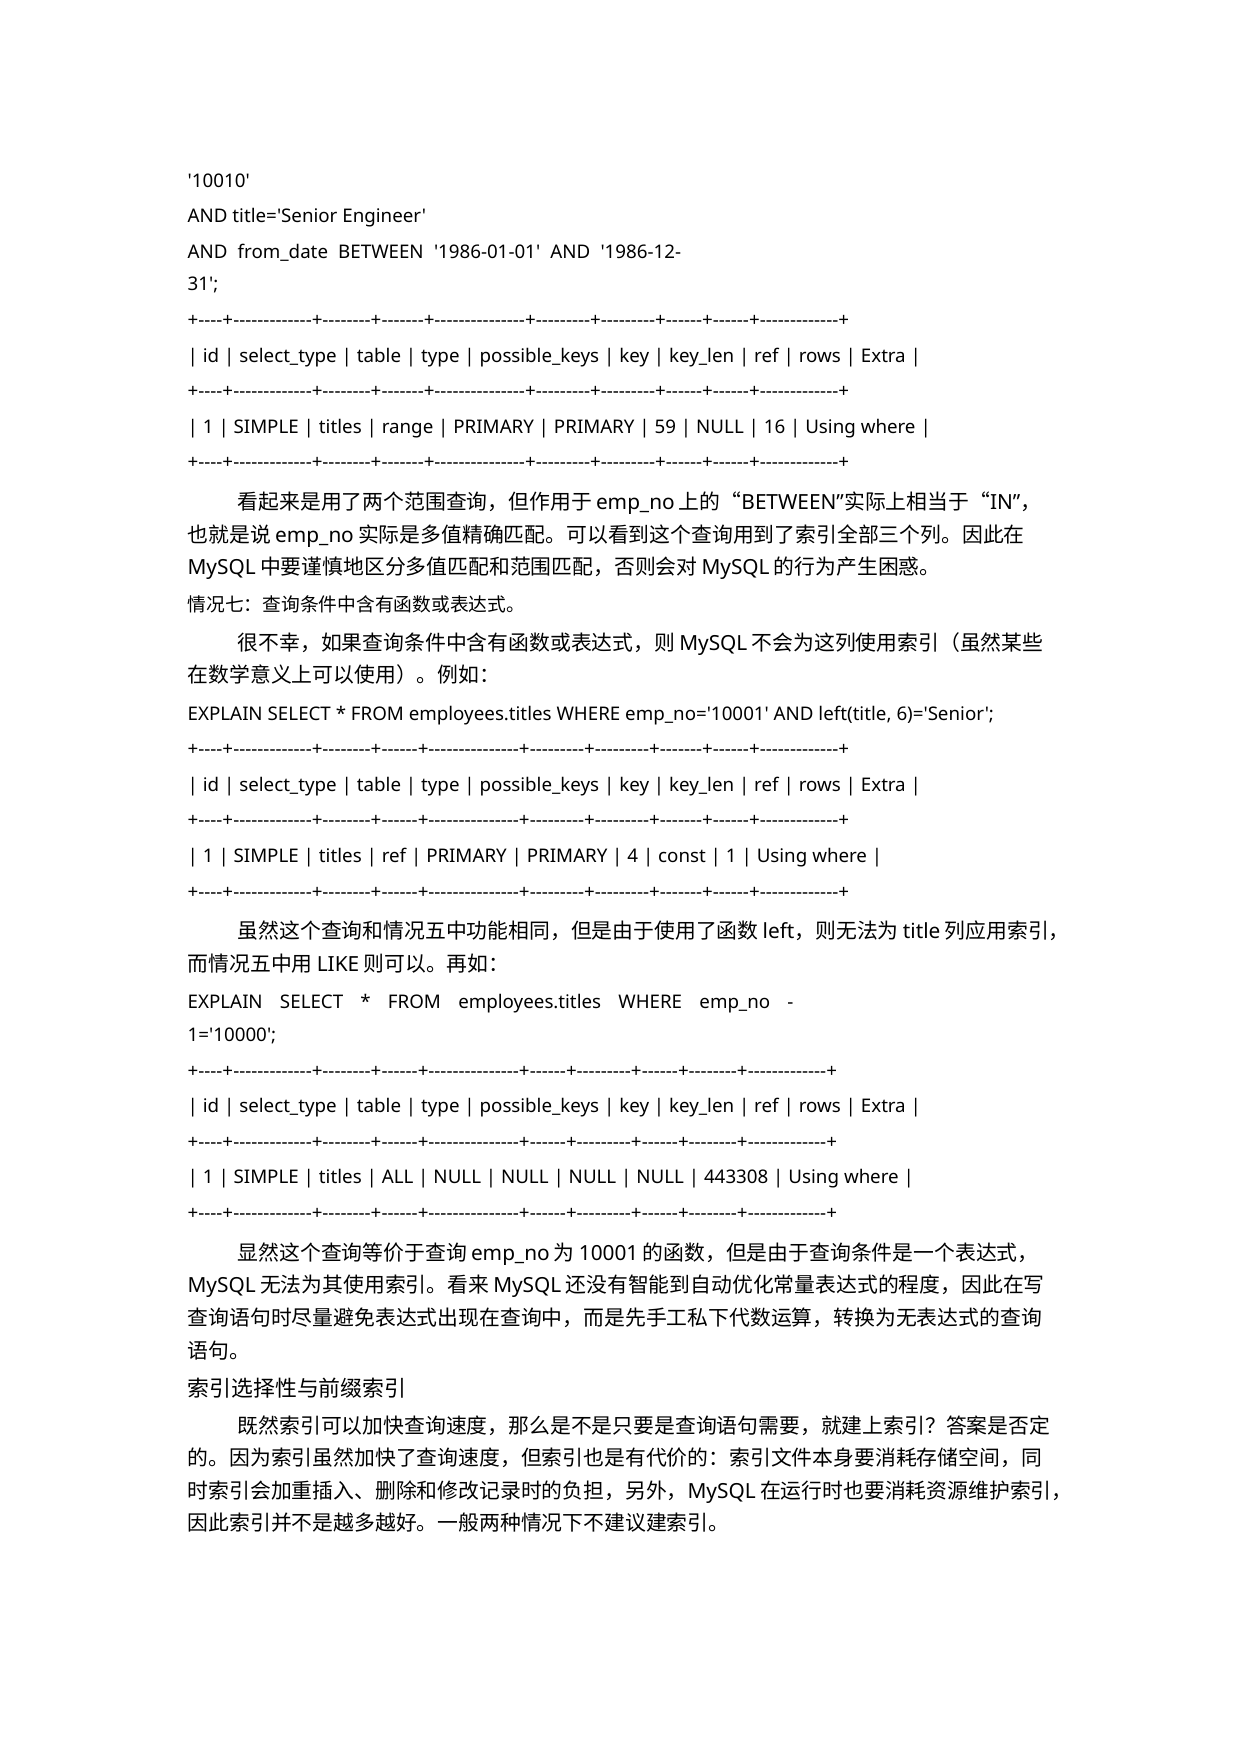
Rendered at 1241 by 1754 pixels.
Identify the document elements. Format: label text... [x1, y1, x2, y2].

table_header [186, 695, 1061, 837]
text 情况七：查询条件中含有函数或表达式。 [187, 587, 1053, 620]
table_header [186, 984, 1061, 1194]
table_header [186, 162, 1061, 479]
text 很不幸，如果查询条件中含有函数或表达式，则MySQL不会为这列使用索引（虽然某些在数学意义上可以使用）。例如： [187, 625, 1053, 690]
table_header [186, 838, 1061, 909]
text 既然索引可以加快查询速度，那么是不是只要是查询语句需要，就建上索引？答案是否定的。因为索引虽然加快了查询速度，但索引也是有代价的：索引文件本身要消耗存储空间，同时索引会加重插入、删除和修改记录时的负担，另外，MySQL在运行时也要消耗资源维护索引，因此索引并不是越多越好。一般两种情况下不建议建索引。 [187, 1408, 1053, 1538]
text 看起来是用了两个范围查询，但作用于emp_no上的“BETWEEN”实际上相当于“IN”，也就是说emp_no实际是多值精确匹配。可以看到这个查询用到了索引全部三个列。因此在MySQL中要谨慎地区分多值匹配和范围匹配，否则会对MySQL的行为产生困惑。 [187, 484, 1053, 582]
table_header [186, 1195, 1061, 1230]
text 索引选择性与前缀索引 [187, 1370, 1053, 1403]
text 虽然这个查询和情况五中功能相同，但是由于使用了函数left，则无法为title列应用索引，而情况五中用LIKE则可以。再如： [187, 914, 1053, 979]
text 显然这个查询等价于查询emp_no为10001的函数，但是由于查询条件是一个表达式，MySQL无法为其使用索引。看来MySQL还没有智能到自动优化常量表达式的程度，因此在写查询语句时尽量避免表达式出现在查询中，而是先手工私下代数运算，转换为无表达式的查询语句。 [187, 1235, 1053, 1365]
